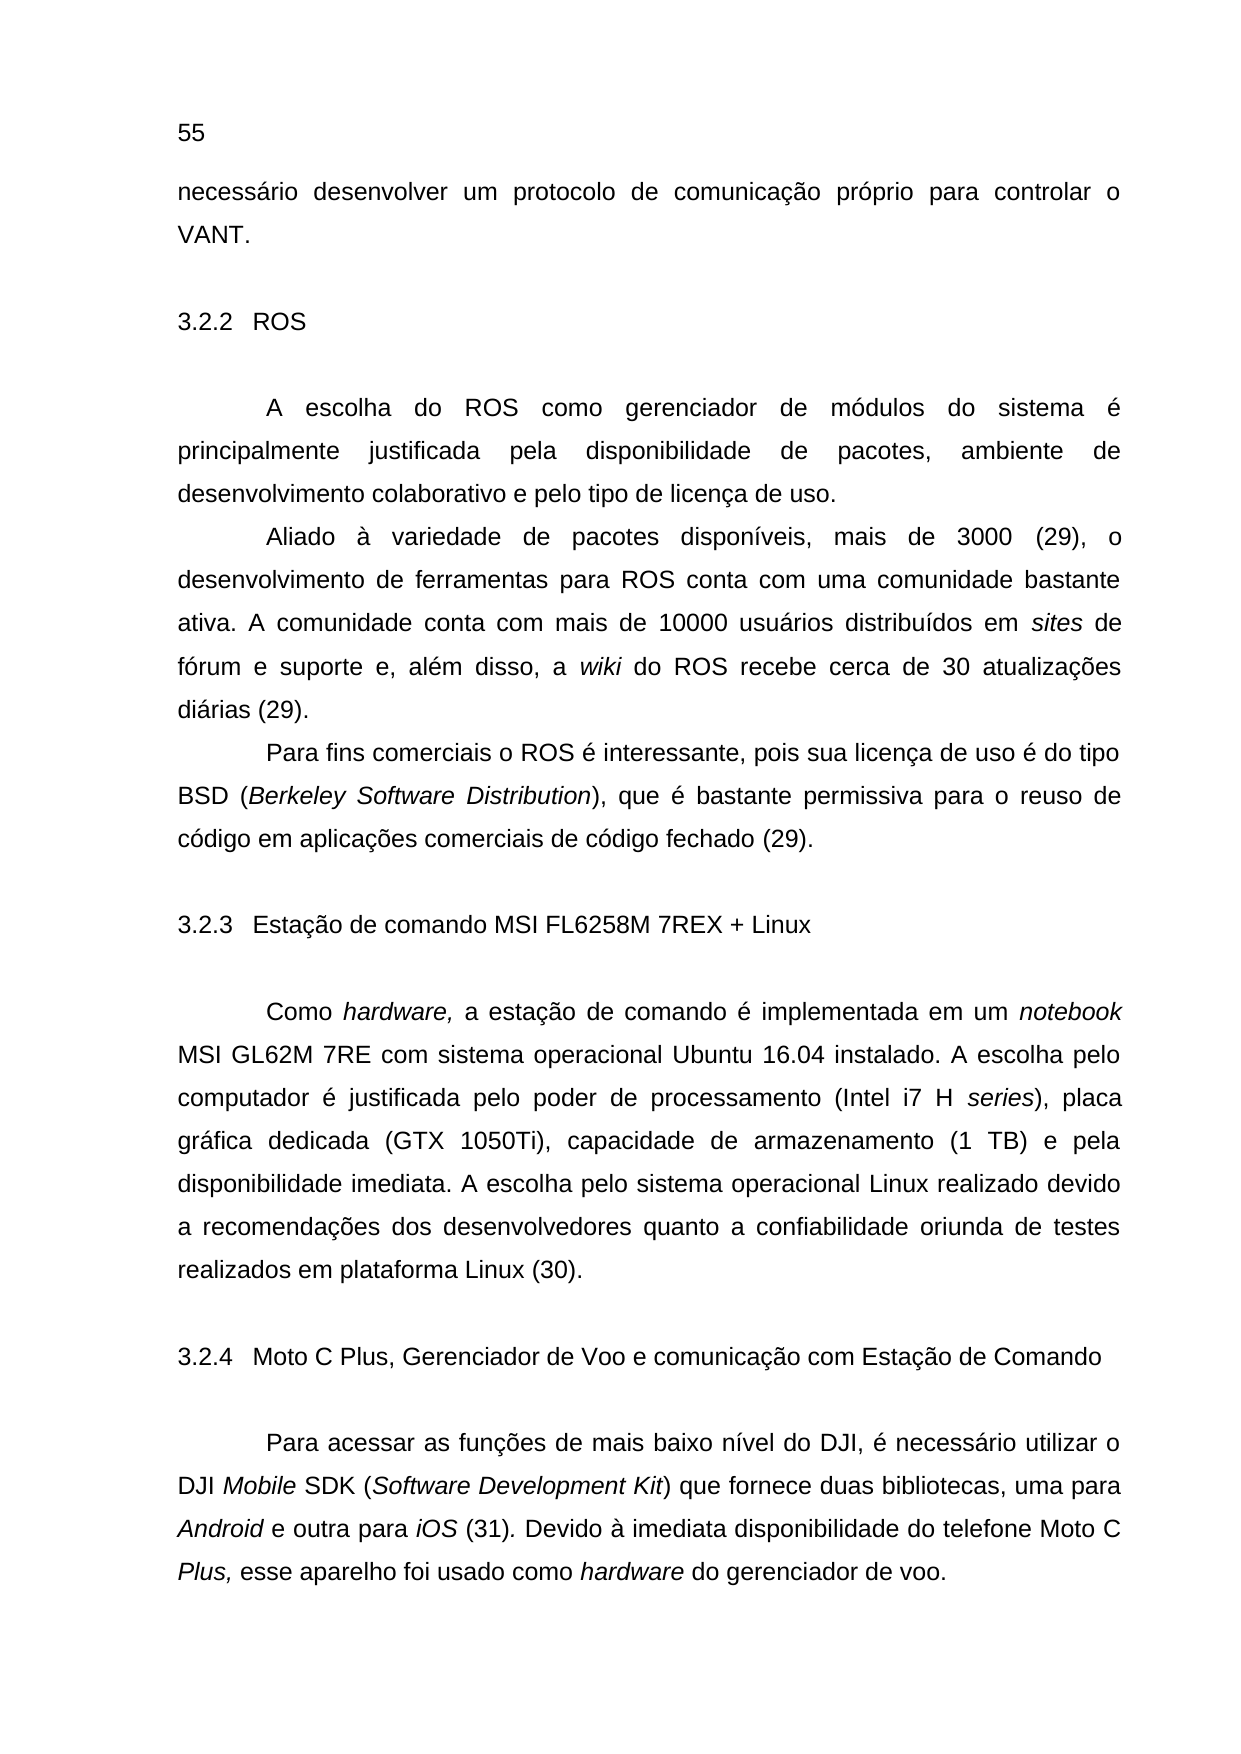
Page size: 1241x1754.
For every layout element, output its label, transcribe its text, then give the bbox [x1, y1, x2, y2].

subtitle Moto C Plus, Gerenciador de Voo e comunicação com Estação de Comando [177, 1342, 1122, 1370]
list ROS [177, 307, 1122, 335]
text Aliado à variedade de pacotes disponíveis, mais de 3000 , o desenvolvimento de ferramentas para ROS conta com uma comunidade bastante ativa. A comunidade conta com mais de 10000 usuários distribuídos em sites de fórum e suporte e, além disso, a wiki do ROS recebe cerca de 30 atualizações diárias. [177, 522, 1122, 723]
text Para acessar as funções de mais baixo nível do DJI, é necessário utilizar o DJI Mobile SDK (Software Development Kit) que fornece duas bibliotecas, uma para Android e outra para iOS . Devido à imediata disponibilidade do telefone Moto C Plus, esse aparelho foi usado como hardware do gerenciador de voo. [177, 1428, 1122, 1586]
text Para fins comerciais o ROS é interessante, pois sua licença de uso é do tipo BSD (Berkeley Software Distribution), que é bastante permissiva para o reuso de código em aplicações comerciais de código fechado . [177, 738, 1122, 853]
subtitle Estação de comando MSI FL6258M 7REX + Linux [177, 910, 1122, 939]
text Como hardware, a estação de comando é implementada em um notebook MSI GL62M 7RE com sistema operacional Ubuntu 16.04 instalado. A escolha pelo computador é justificada pelo poder de processamento (Intel i7 H series), placa gráfica dedicada (GTX 1050Ti), capacidade de armazenamento (1 TB) e pela disponibilidade imediata. A escolha pelo sistema operacional Linux realizado devido a recomendações dos desenvolvedores quanto a confiabilidade oriunda de testes realizados em plataforma Linux . [177, 997, 1122, 1284]
text A escolha do ROS como gerenciador de módulos do sistema é principalmente justificada pela disponibilidade de pacotes, ambiente de desenvolvimento colaborativo e pelo tipo de licença de uso. [177, 393, 1122, 508]
